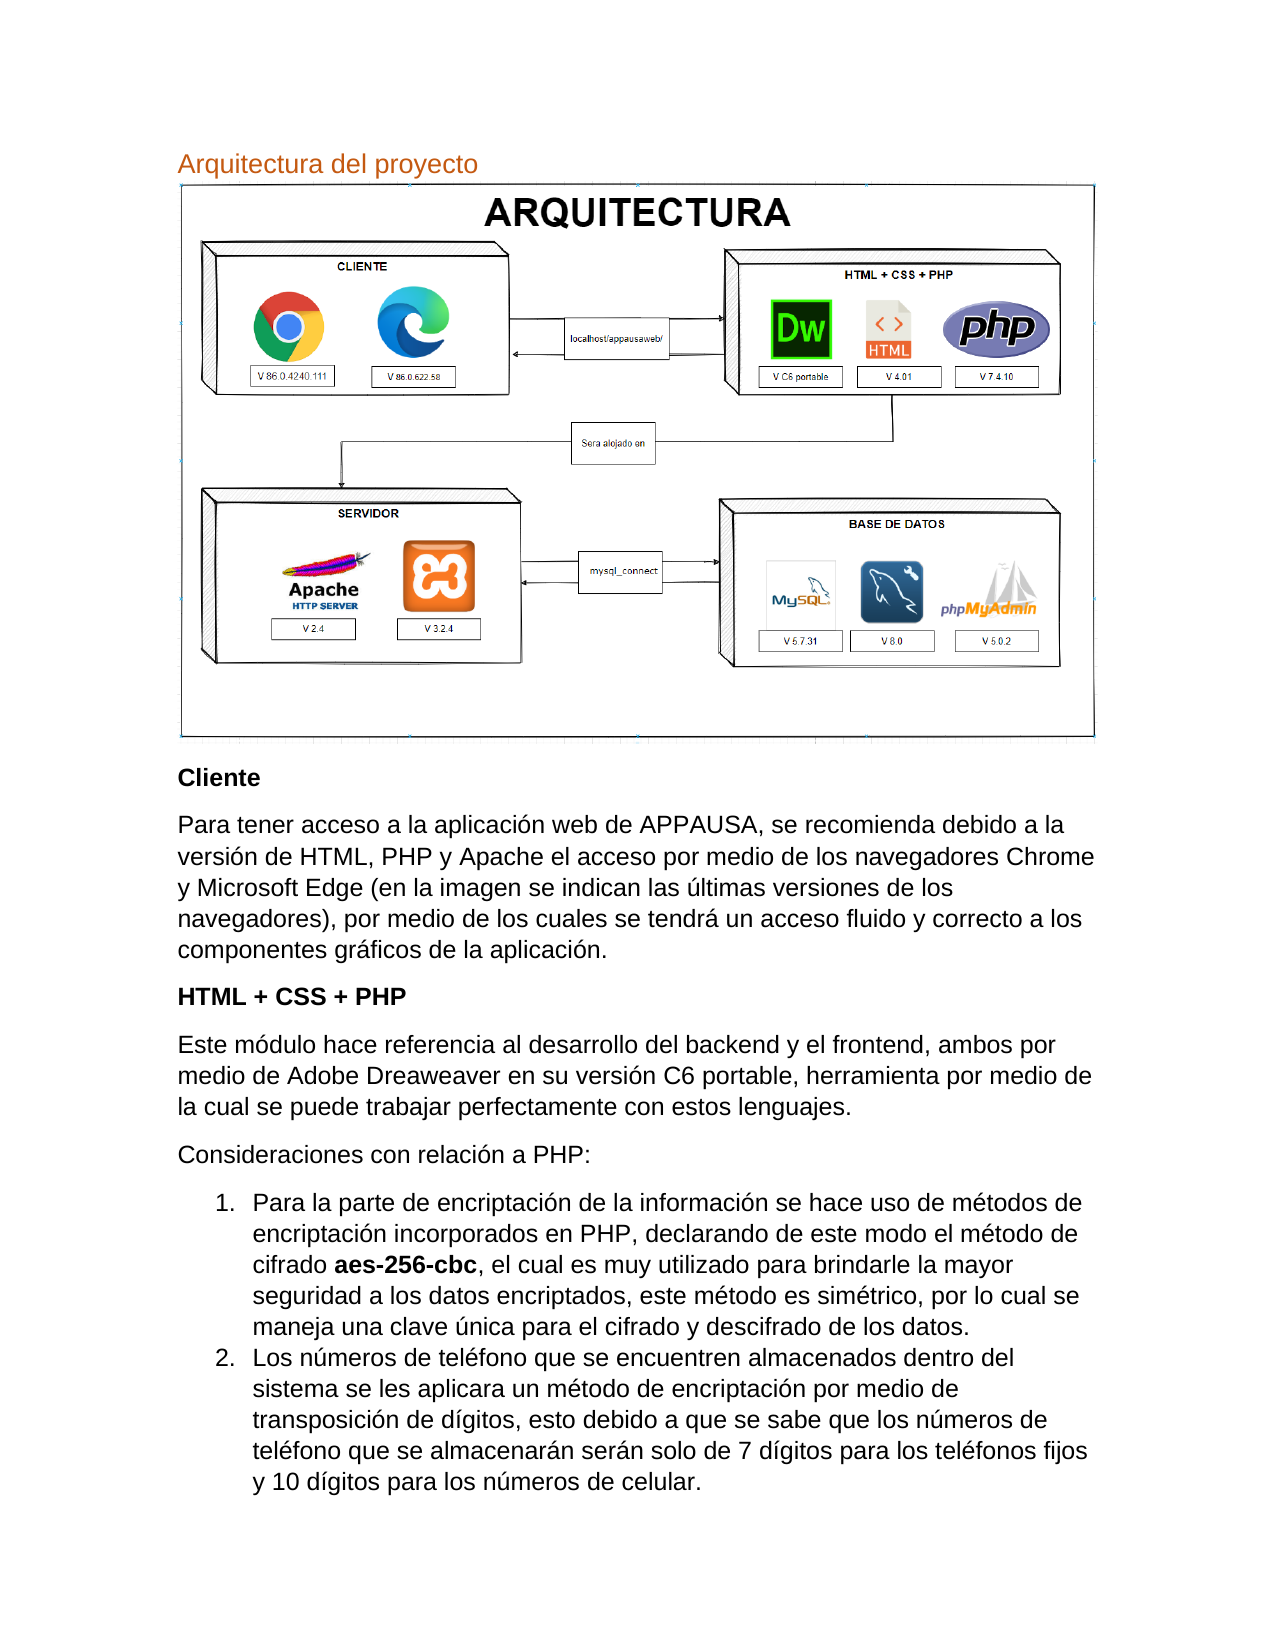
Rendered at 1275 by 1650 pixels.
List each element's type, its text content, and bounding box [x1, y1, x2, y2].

text Cliente [177, 763, 1098, 791]
text Este módulo hace referencia al desarrollo del backend y el frontend, ambos por medio de Adobe Dreaweaver en su versión C6 portable, herramienta por medio de la cual se puede trabajar perfectamente con estos lenguajes. [177, 1030, 1098, 1121]
text Para tener acceso a la aplicación web de APPAUSA, se recomienda debido a la versión de HTML, PHP y Apache el acceso por medio de los navegadores Chrome y Microsoft Edge (en la imagen se indican las últimas versiones de los navegadores), por medio de los cuales se tendrá un acceso fluido y correcto a los componentes gráficos de la aplicación. [177, 810, 1098, 963]
text Consideraciones con relación a PHP: [177, 1140, 1098, 1168]
picture [177, 181, 1098, 744]
subtitle Arquitectura del proyecto [177, 148, 1098, 179]
list Para la parte de encriptación de la información se hace uso de métodos de encriptación incorporados en PHP, declarando de este modo el método de cifrado aes-256-cbc, el cual es muy utilizado para brindarle la mayor seguridad a los datos encriptados, este método es simétrico, por lo cual se maneja una clave única para el cifrado y descifrado de los datos. [215, 1187, 1098, 1340]
list Los números de teléfono que se encuentren almacenados dentro del sistema se les aplicara un método de encriptación por medio de transposición de dígitos, esto debido a que se sabe que los números de teléfono que se almacenarán serán solo de 7 dígitos para los teléfonos fijos y 10 dígitos para los números de celular. [215, 1343, 1098, 1496]
text HTML + CSS + PHP [177, 982, 1098, 1011]
